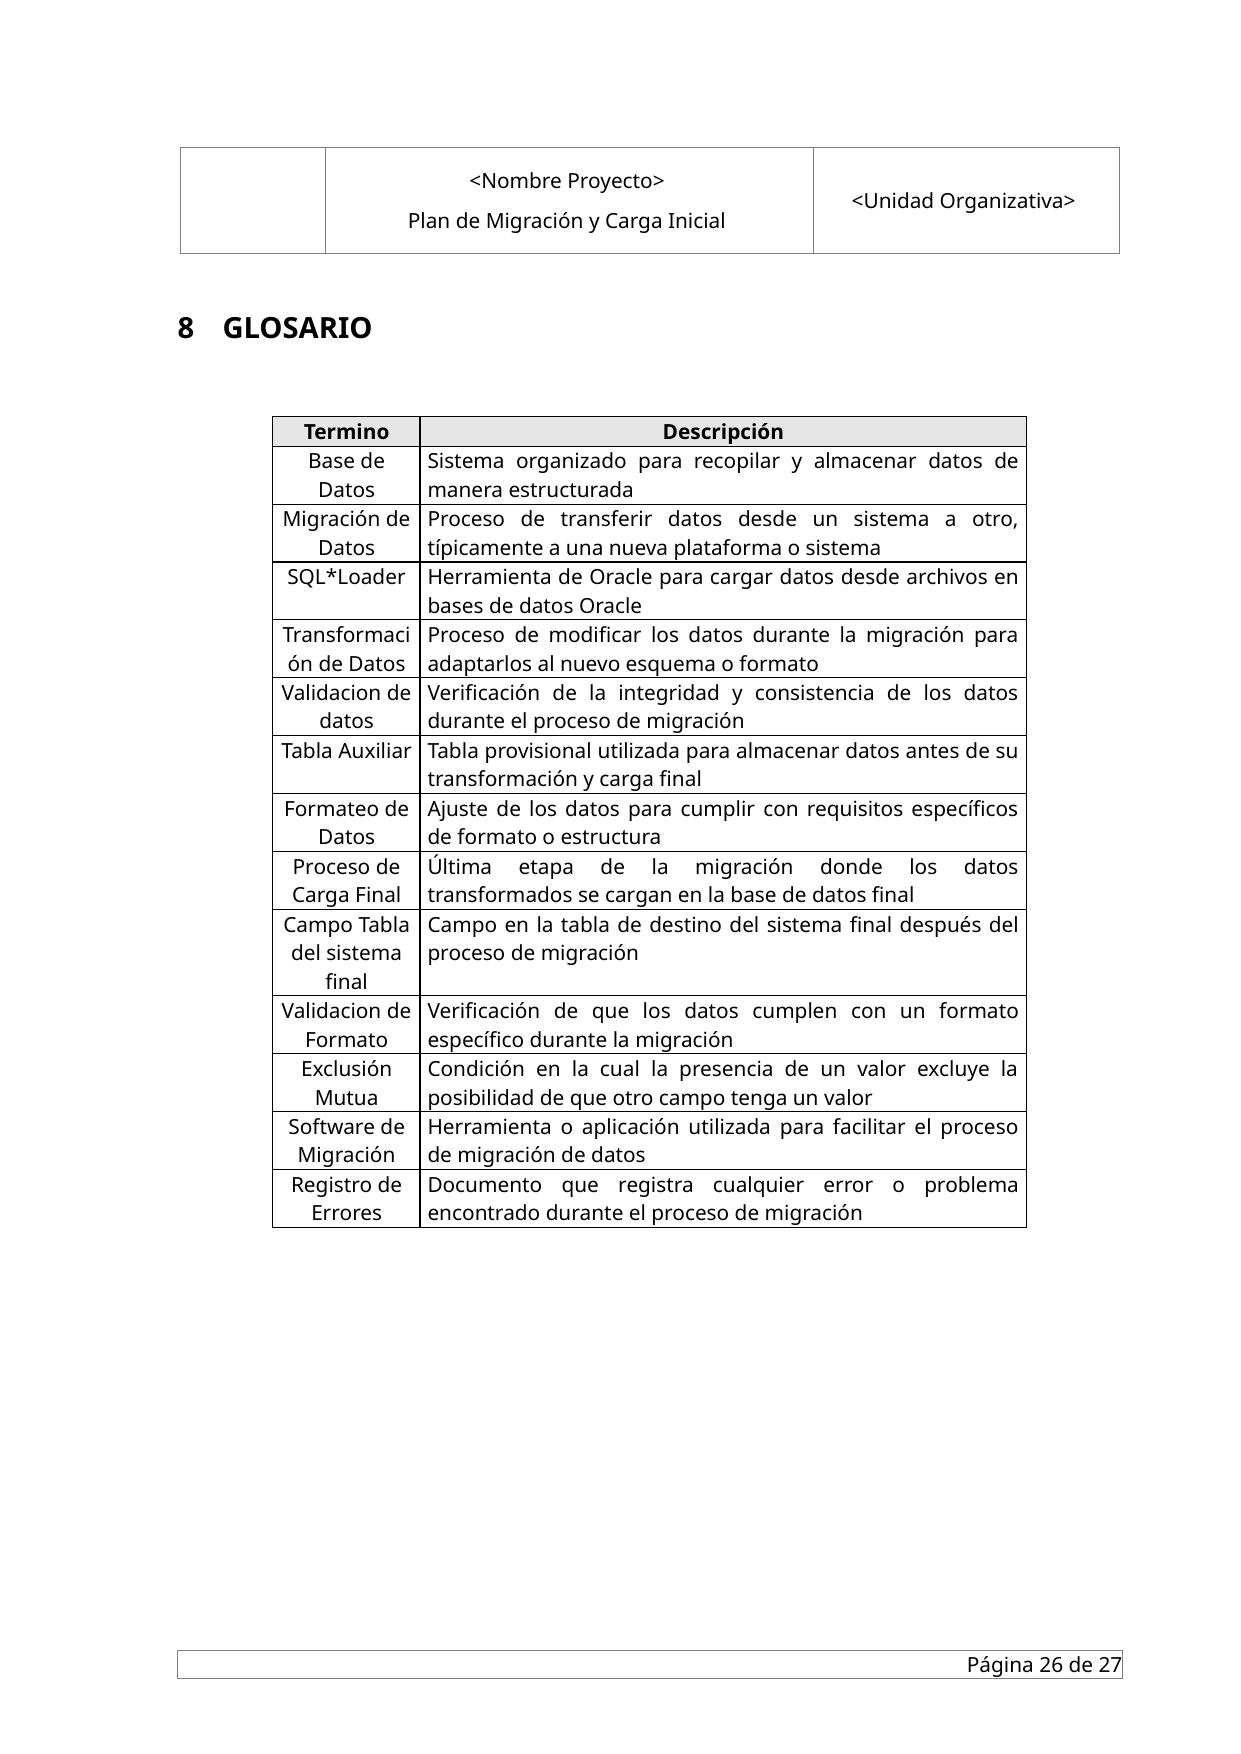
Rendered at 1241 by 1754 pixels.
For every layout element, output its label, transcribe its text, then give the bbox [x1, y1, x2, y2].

table_cell Base de Datos [273, 447, 419, 503]
table_cell Campo en la tabla de destino del sistema final después del proceso de migración [421, 910, 1026, 995]
table_cell Transformación de Datos [273, 620, 419, 677]
table_cell Herramienta de Oracle para cargar datos desde archivos en bases de datos Oracle [421, 563, 1026, 619]
table_header Descripción [421, 417, 1026, 446]
table_cell Verificación de la integridad y consistencia de los datos durante el proceso de migración [421, 678, 1026, 735]
table_cell Validacion de datos [273, 678, 419, 735]
table_cell Herramienta o aplicación utilizada para facilitar el proceso de migración de datos [421, 1112, 1026, 1169]
table_cell Tabla Auxiliar [273, 736, 419, 793]
table_cell Última etapa de la migración donde los datos transformados se cargan en la base de datos final [421, 852, 1026, 909]
table_cell Validacion de Formato [273, 996, 419, 1053]
table_cell Tabla provisional utilizada para almacenar datos antes de su transformación y carga final [421, 736, 1026, 793]
table_cell Software de Migración [273, 1112, 419, 1169]
subtitle GLOSARIO [177, 307, 1122, 347]
table_cell Proceso de Carga Final [273, 852, 419, 909]
table_cell Formateo de Datos [273, 794, 419, 851]
table_cell Sistema organizado para recopilar y almacenar datos de manera estructurada [421, 447, 1026, 503]
table_cell Proceso de transferir datos desde un sistema a otro, típicamente a una nueva plataforma o sistema [421, 505, 1026, 561]
table_cell Documento que registra cualquier error o problema encontrado durante el proceso de migración [421, 1170, 1026, 1227]
table_cell Proceso de modificar los datos durante la migración para adaptarlos al nuevo esquema o formato [421, 620, 1026, 677]
table_cell Exclusión Mutua [273, 1054, 419, 1111]
table_cell SQL*Loader [273, 563, 419, 619]
table_cell Condición en la cual la presencia de un valor excluye la posibilidad de que otro campo tenga un valor [421, 1054, 1026, 1111]
table_header Termino [273, 417, 419, 446]
table_cell Ajuste de los datos para cumplir con requisitos específicos de formato o estructura [421, 794, 1026, 851]
table_cell Campo Tabla del sistema final [273, 910, 419, 995]
table_cell Verificación de que los datos cumplen con un formato específico durante la migración [421, 996, 1026, 1053]
table_cell Migración de Datos [273, 505, 419, 561]
table_cell Registro de Errores [273, 1170, 419, 1227]
